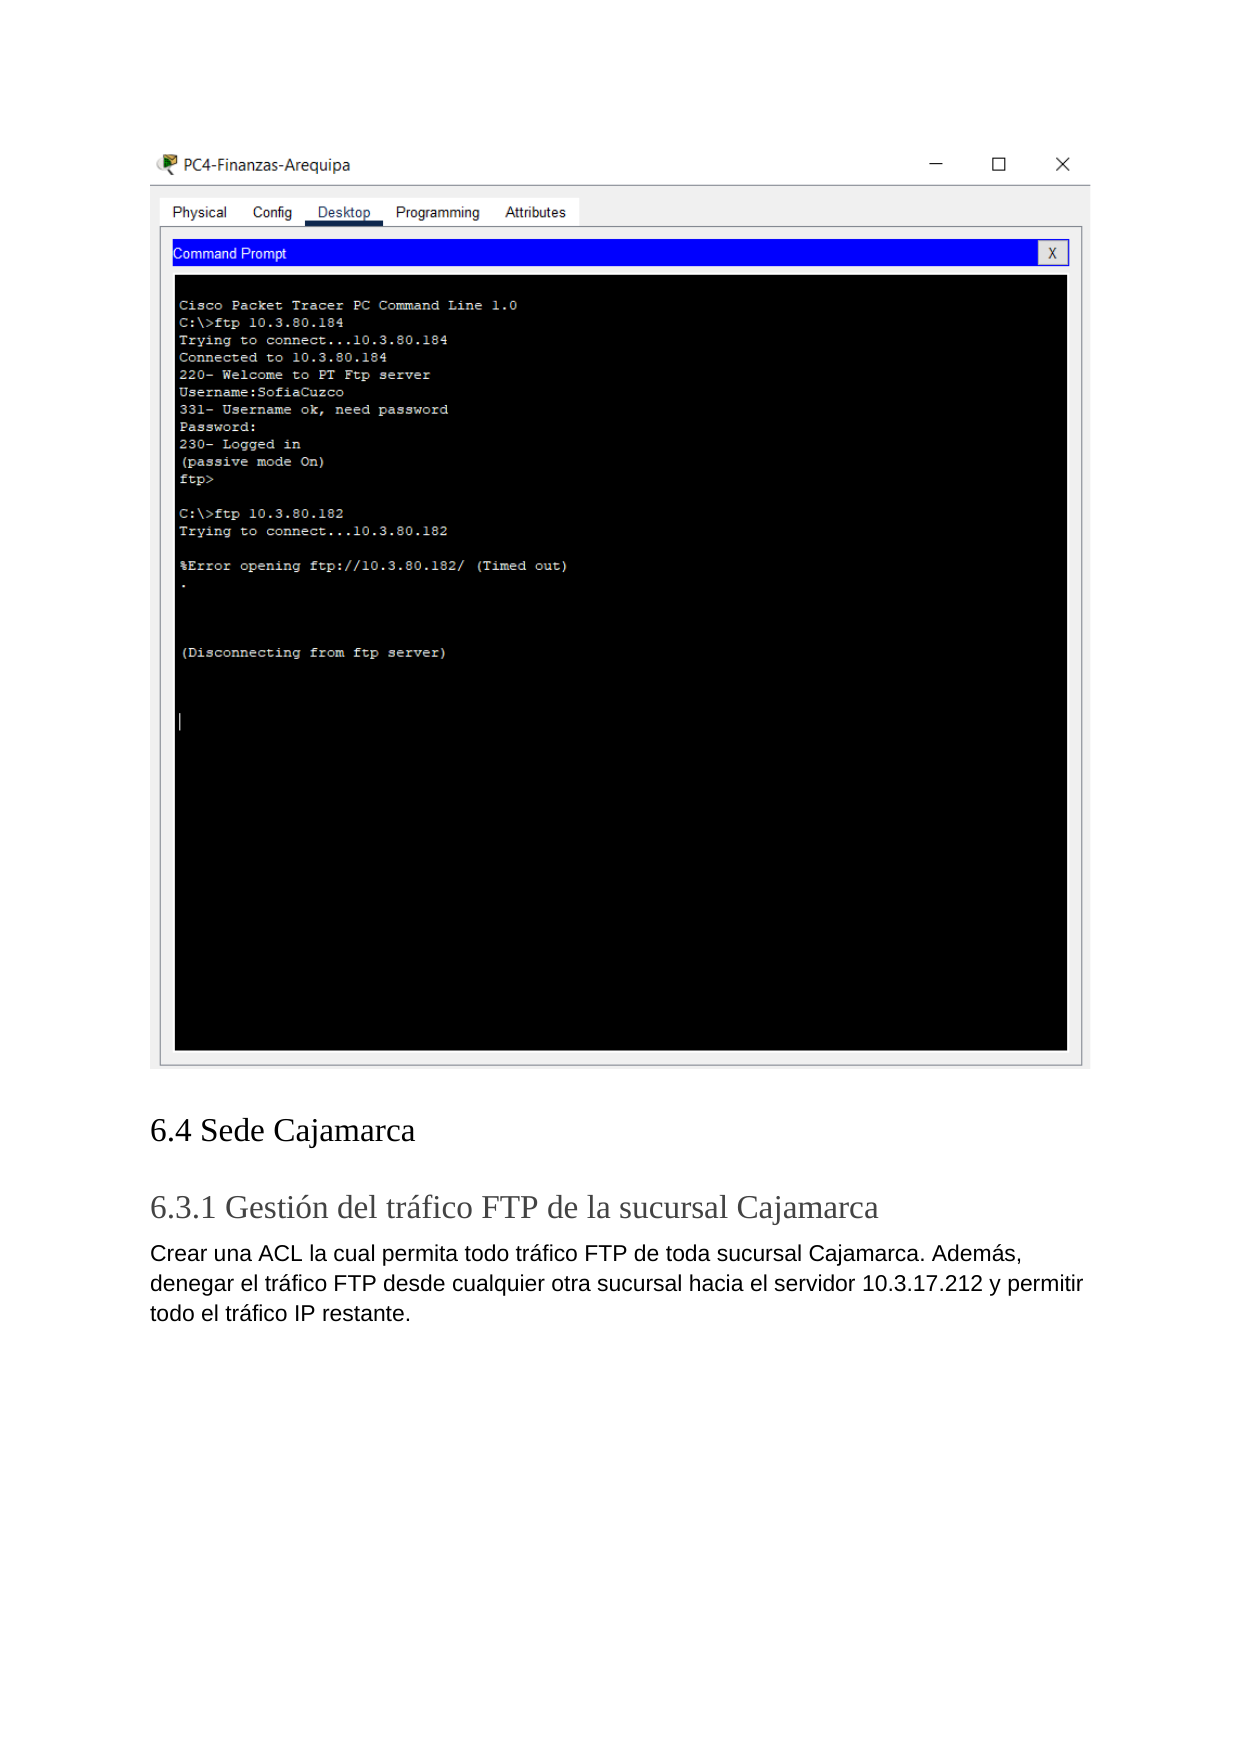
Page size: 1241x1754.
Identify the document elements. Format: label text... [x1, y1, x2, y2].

text Crear una ACL la cual permita todo tráfico FTP de toda sucursal Cajamarca. Además, denegar el tráfico FTP desde cualquier otra sucursal hacia el servidor 10.3.17.212 y permitir todo el tráfico IP restante. [150, 1240, 1090, 1327]
subtitle 6.3.1 Gestión del tráfico FTP de la sucursal Cajamarca [150, 1188, 1090, 1226]
subtitle 6.4 Sede Cajamarca [150, 1110, 1090, 1148]
picture [150, 150, 1091, 1069]
